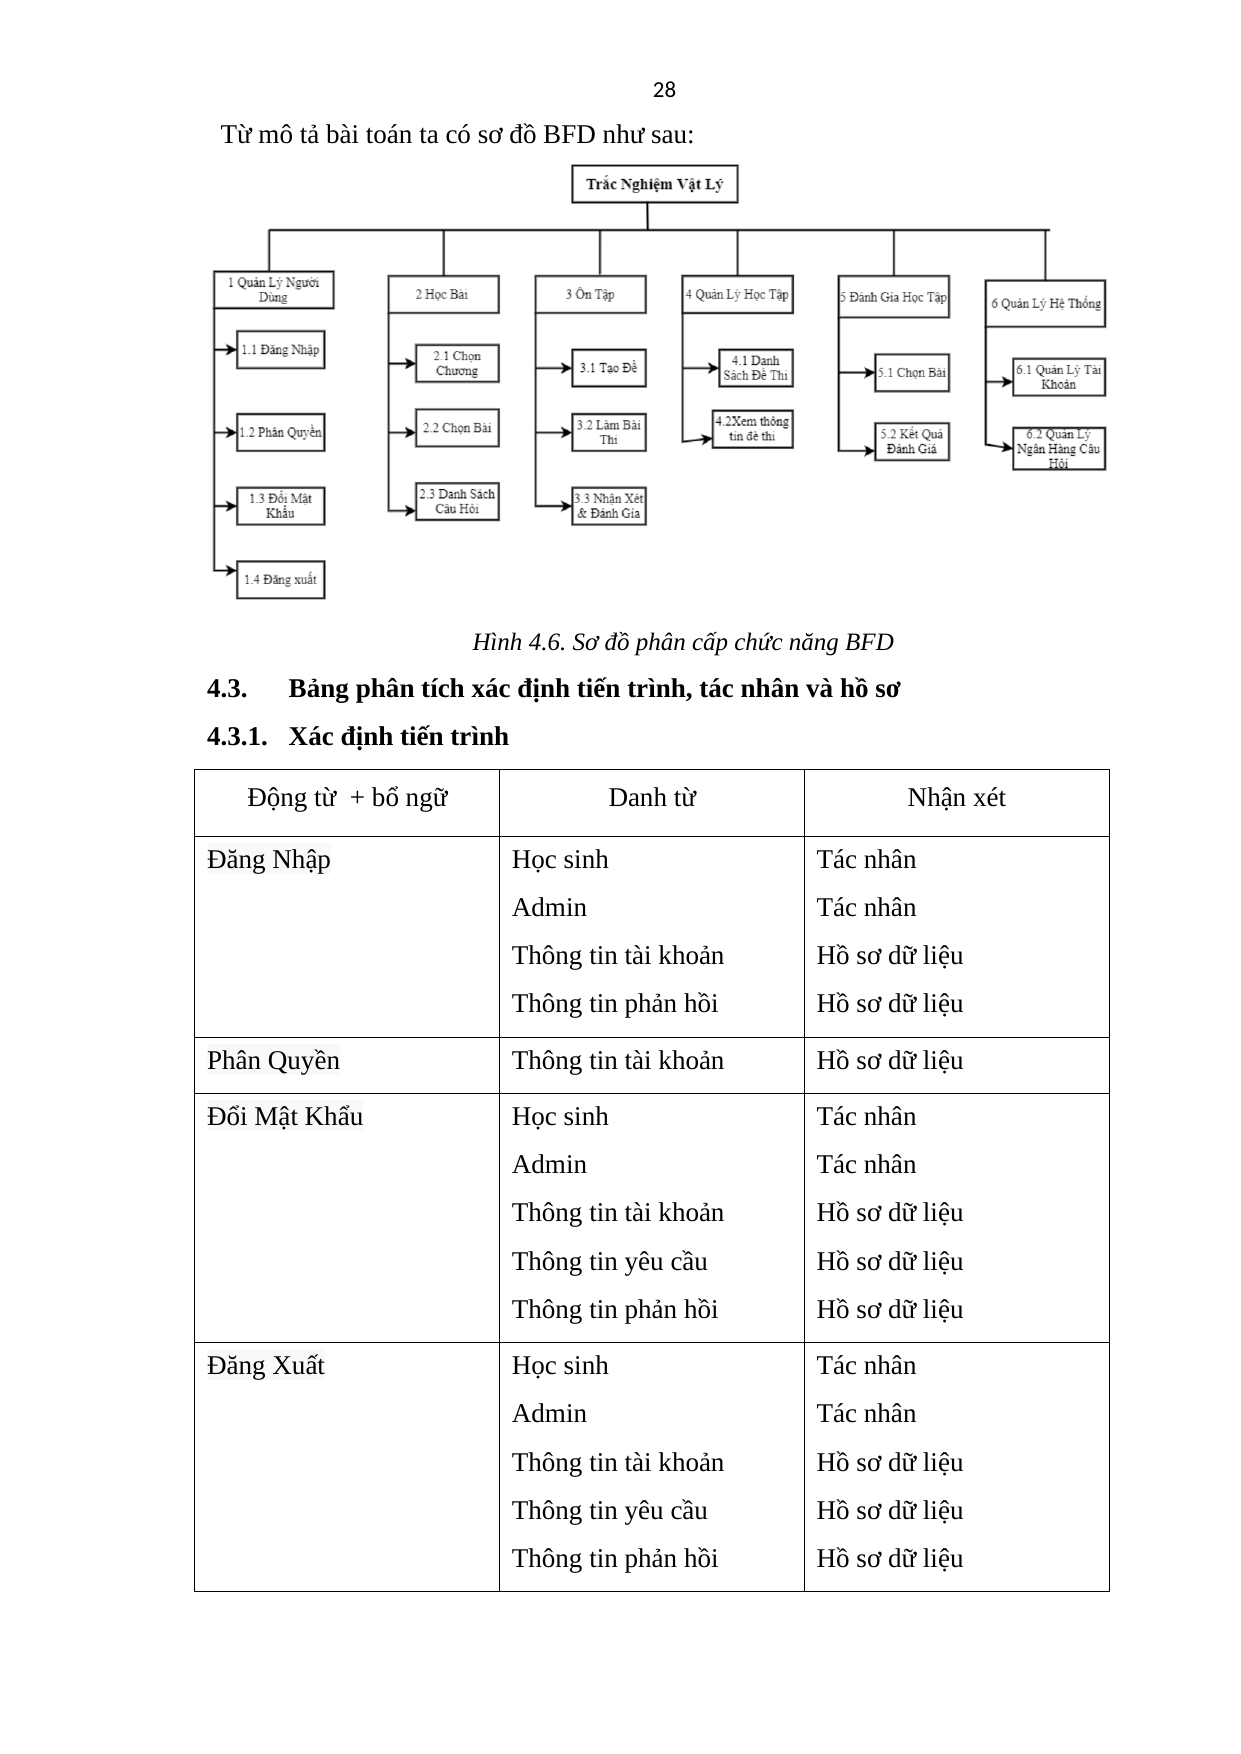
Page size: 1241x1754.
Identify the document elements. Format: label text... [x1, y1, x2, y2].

table_cell Hồ sơ dữ liệu [805, 1038, 1109, 1093]
table_cell Đăng Xuất [195, 1343, 499, 1591]
table_header Nhận xét [805, 770, 1109, 836]
table_cell Học sinh Admin Thông tin tài khoản Thông tin yêu cầu Thông tin phản hồi [500, 1343, 804, 1591]
text Từ mô tả bài toán ta có sơ đồ BFD như sau: [207, 118, 1122, 153]
text 4.3.1. Xác định tiến trình [207, 721, 1122, 752]
table_cell Phân Quyền [195, 1038, 499, 1093]
table_cell Học sinh Admin Thông tin tài khoản Thông tin phản hồi [500, 837, 804, 1037]
table_cell Học sinh Admin Thông tin tài khoản Thông tin yêu cầu Thông tin phản hồi [500, 1094, 804, 1342]
text 4.3. Bảng phân tích xác định tiến trình, tác nhân và hồ sơ [207, 672, 1122, 703]
table_header Động từ + bổ ngữ [195, 770, 499, 836]
picture [206, 153, 1123, 611]
table_cell Đổi Mật Khẩu [195, 1094, 499, 1342]
table_cell Tác nhân Tác nhân Hồ sơ dữ liệu Hồ sơ dữ liệu Hồ sơ dữ liệu [805, 1094, 1109, 1342]
table_cell Thông tin tài khoản [500, 1038, 804, 1093]
table_header Danh từ [500, 770, 804, 836]
table_cell Tác nhân Tác nhân Hồ sơ dữ liệu Hồ sơ dữ liệu [805, 837, 1109, 1037]
table_cell Tác nhân Tác nhân Hồ sơ dữ liệu Hồ sơ dữ liệu Hồ sơ dữ liệu [805, 1343, 1109, 1591]
table_cell Đăng Nhập [195, 837, 499, 1037]
